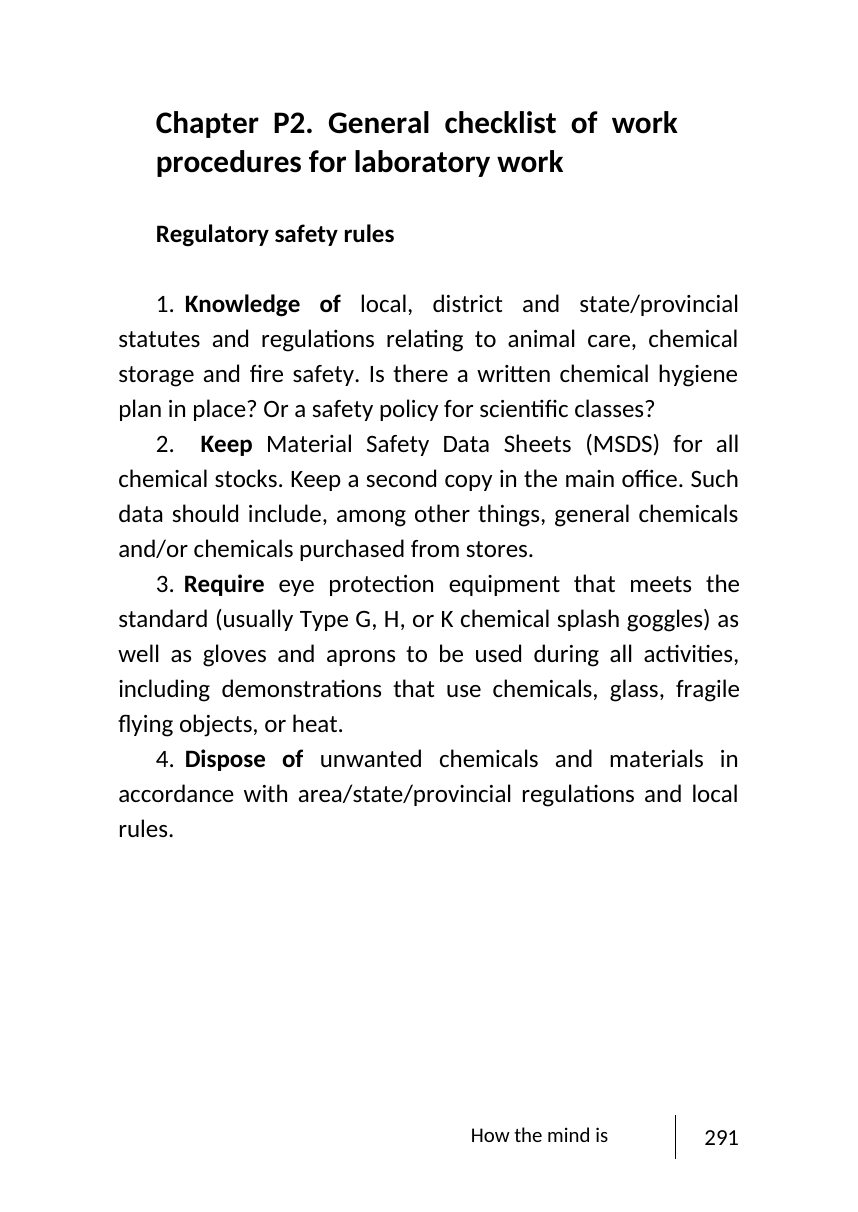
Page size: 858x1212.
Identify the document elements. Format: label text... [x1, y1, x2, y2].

list Keep Material Safety Data Sheets (MSDS) for all chemical stocks. Keep a second copy in the main office. Such data should include, among other things, general chemicals and/or chemicals purchased from stores. [118, 428, 739, 563]
list Dispose of unwanted chemicals and materials in accordance with area/state/provincial regulations and local rules. [118, 743, 739, 843]
list Require eye protection equipment that meets the standard (usually Type G, H, or K chemical splash goggles) as well as gloves and aprons to be used during all activities, including demonstrations that use chemicals, glass, fragile flying objects, or heat. [118, 568, 741, 738]
list Knowledge of local, district and state/provincial statutes and regulations relating to animal care, chemical storage and fire safety. Is there a written chemical hygiene plan in place? Or a safety policy for scientific classes? [118, 288, 739, 423]
subtitle Chapter P2. General checklist of work procedures for laboratory work [156, 103, 678, 180]
subtitle Regulatory safety rules [156, 218, 751, 248]
